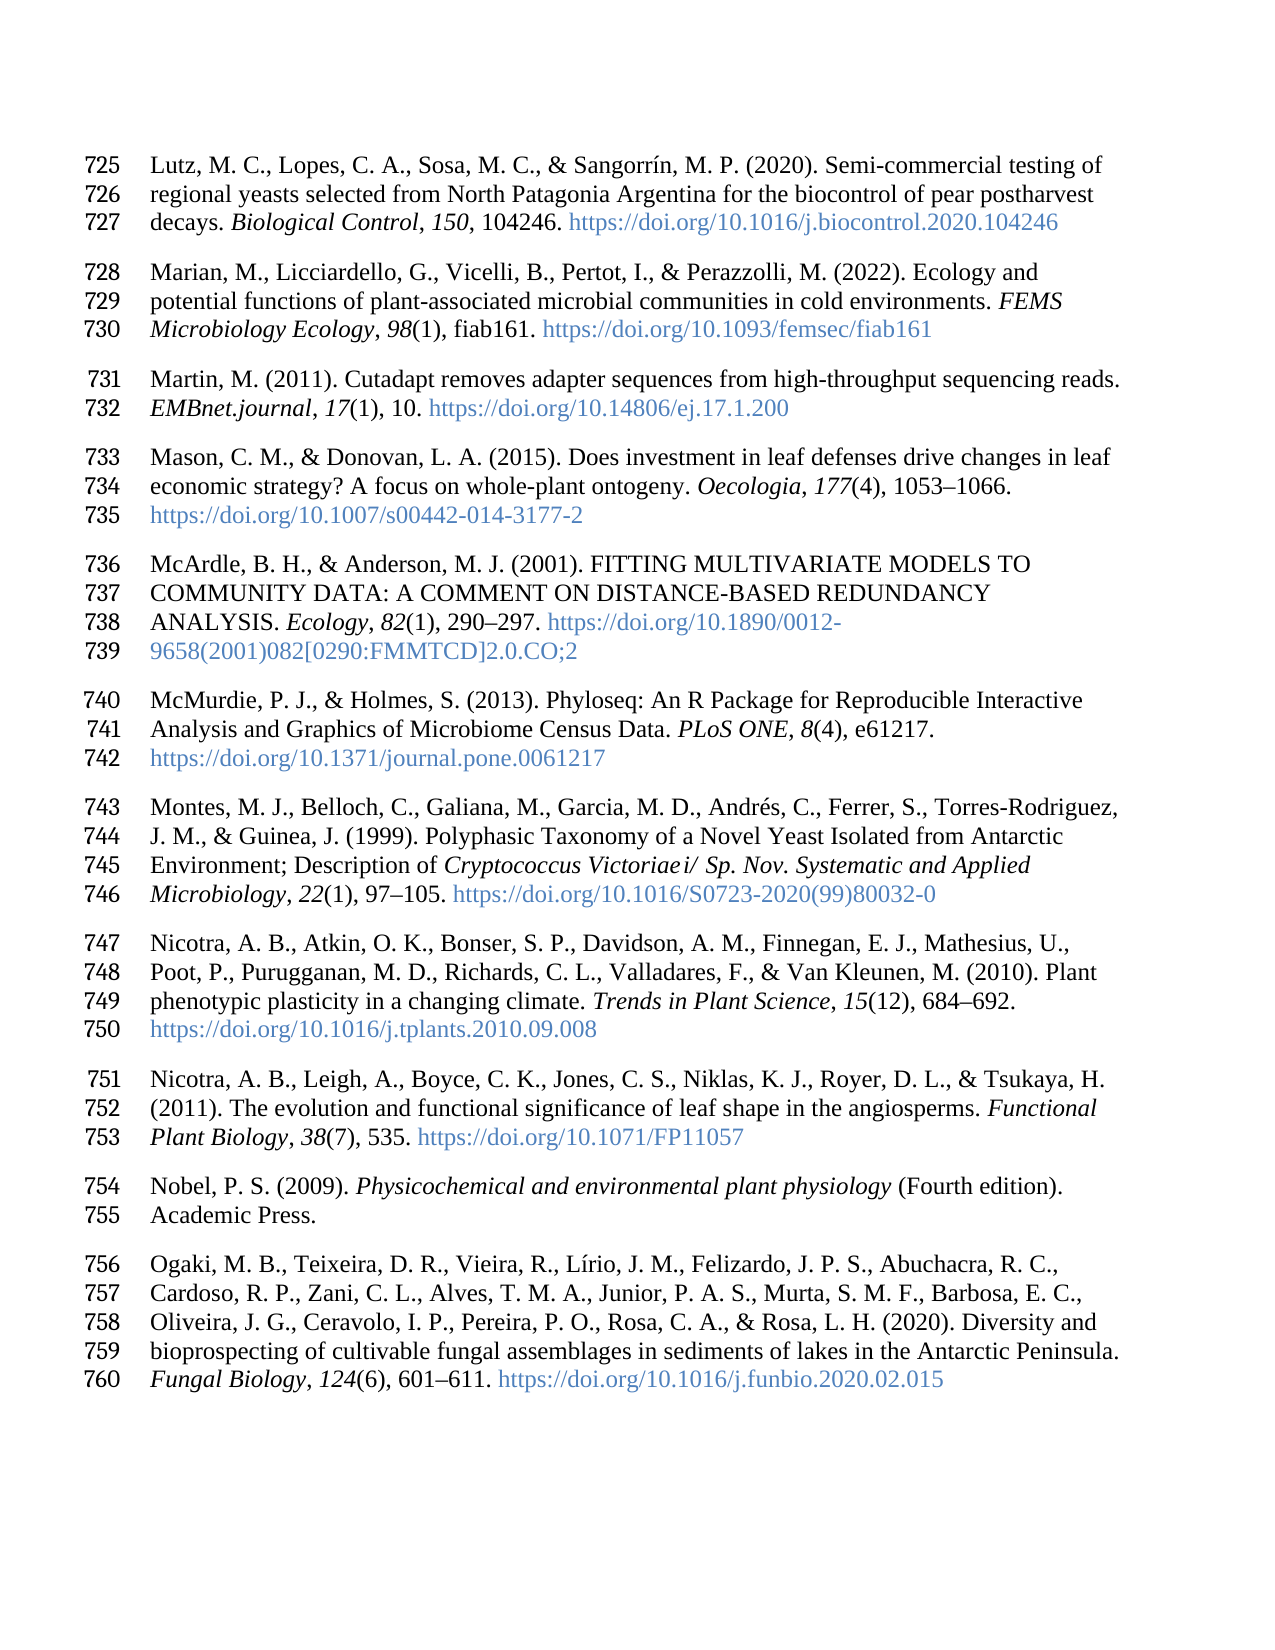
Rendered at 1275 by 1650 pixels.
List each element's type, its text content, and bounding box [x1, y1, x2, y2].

text Montes, M. J., Belloch, C., Galiana, M., Garcia, M. D., Andrés, C., Ferrer, S., Torres-Rodriguez, J. M., & Guinea, J. (1999). Polyphasic Taxonomy of a Novel Yeast Isolated from Antarctic Environment; Description of Cryptococcus Victoriaei/ Sp. Nov. Systematic and Applied Microbiology, 22(1), 97–105. https://doi.org/10.1016/S0723-2020(99)80032-0 [150, 792, 1125, 907]
text Martin, M. (2011). Cutadapt removes adapter sequences from high-throughput sequencing reads. EMBnet.journal, 17(1), 10. https://doi.org/10.14806/ej.17.1.200 [150, 364, 1125, 422]
text Mason, C. M., & Donovan, L. A. (2015). Does investment in leaf defenses drive changes in leaf economic strategy? A focus on whole-plant ontogeny. Oecologia, 177(4), 1053–1066. https://doi.org/10.1007/s00442-014-3177-2 [150, 442, 1125, 529]
text Marian, M., Licciardello, G., Vicelli, B., Pertot, I., & Perazzolli, M. (2022). Ecology and potential functions of plant-associated microbial communities in cold environments. FEMS Microbiology Ecology, 98(1), fiab161. https://doi.org/10.1093/femsec/fiab161 [150, 257, 1125, 343]
text Nobel, P. S. (2009). Physicochemical and environmental plant physiology (Fourth edition). Academic Press. [150, 1171, 1125, 1229]
text McMurdie, P. J., & Holmes, S. (2013). Phyloseq: An R Package for Reproducible Interactive Analysis and Graphics of Microbiome Census Data. PLoS ONE, 8(4), e61217. https://doi.org/10.1371/journal.pone.0061217 [150, 685, 1125, 772]
text McArdle, B. H., & Anderson, M. J. (2001). FITTING MULTIVARIATE MODELS TO COMMUNITY DATA: A COMMENT ON DISTANCE-BASED REDUNDANCY ANALYSIS. Ecology, 82(1), 290–297. https://doi.org/10.1890/0012-9658(2001)082[0290:FMMTCD]2.0.CO;2 [150, 549, 1125, 664]
text Nicotra, A. B., Atkin, O. K., Bonser, S. P., Davidson, A. M., Finnegan, E. J., Mathesius, U., Poot, P., Purugganan, M. D., Richards, C. L., Valladares, F., & Van Kleunen, M. (2010). Plant phenotypic plasticity in a changing climate. Trends in Plant Science, 15(12), 684–692. https://doi.org/10.1016/j.tplants.2010.09.008 [150, 928, 1125, 1043]
text Lutz, M. C., Lopes, C. A., Sosa, M. C., & Sangorrín, M. P. (2020). Semi-commercial testing of regional yeasts selected from North Patagonia Argentina for the biocontrol of pear postharvest decays. Biological Control, 150, 104246. https://doi.org/10.1016/j.biocontrol.2020.104246 [150, 150, 1125, 236]
text Ogaki, M. B., Teixeira, D. R., Vieira, R., Lírio, J. M., Felizardo, J. P. S., Abuchacra, R. C., Cardoso, R. P., Zani, C. L., Alves, T. M. A., Junior, P. A. S., Murta, S. M. F., Barbosa, E. C., Oliveira, J. G., Ceravolo, I. P., Pereira, P. O., Rosa, C. A., & Rosa, L. H. (2020). Diversity and bioprospecting of cultivable fungal assemblages in sediments of lakes in the Antarctic Peninsula. Fungal Biology, 124(6), 601–611. https://doi.org/10.1016/j.funbio.2020.02.015 [150, 1249, 1125, 1393]
text Nicotra, A. B., Leigh, A., Boyce, C. K., Jones, C. S., Niklas, K. J., Royer, D. L., & Tsukaya, H. (2011). The evolution and functional significance of leaf shape in the angiosperms. Functional Plant Biology, 38(7), 535. https://doi.org/10.1071/FP11057 [150, 1064, 1125, 1150]
